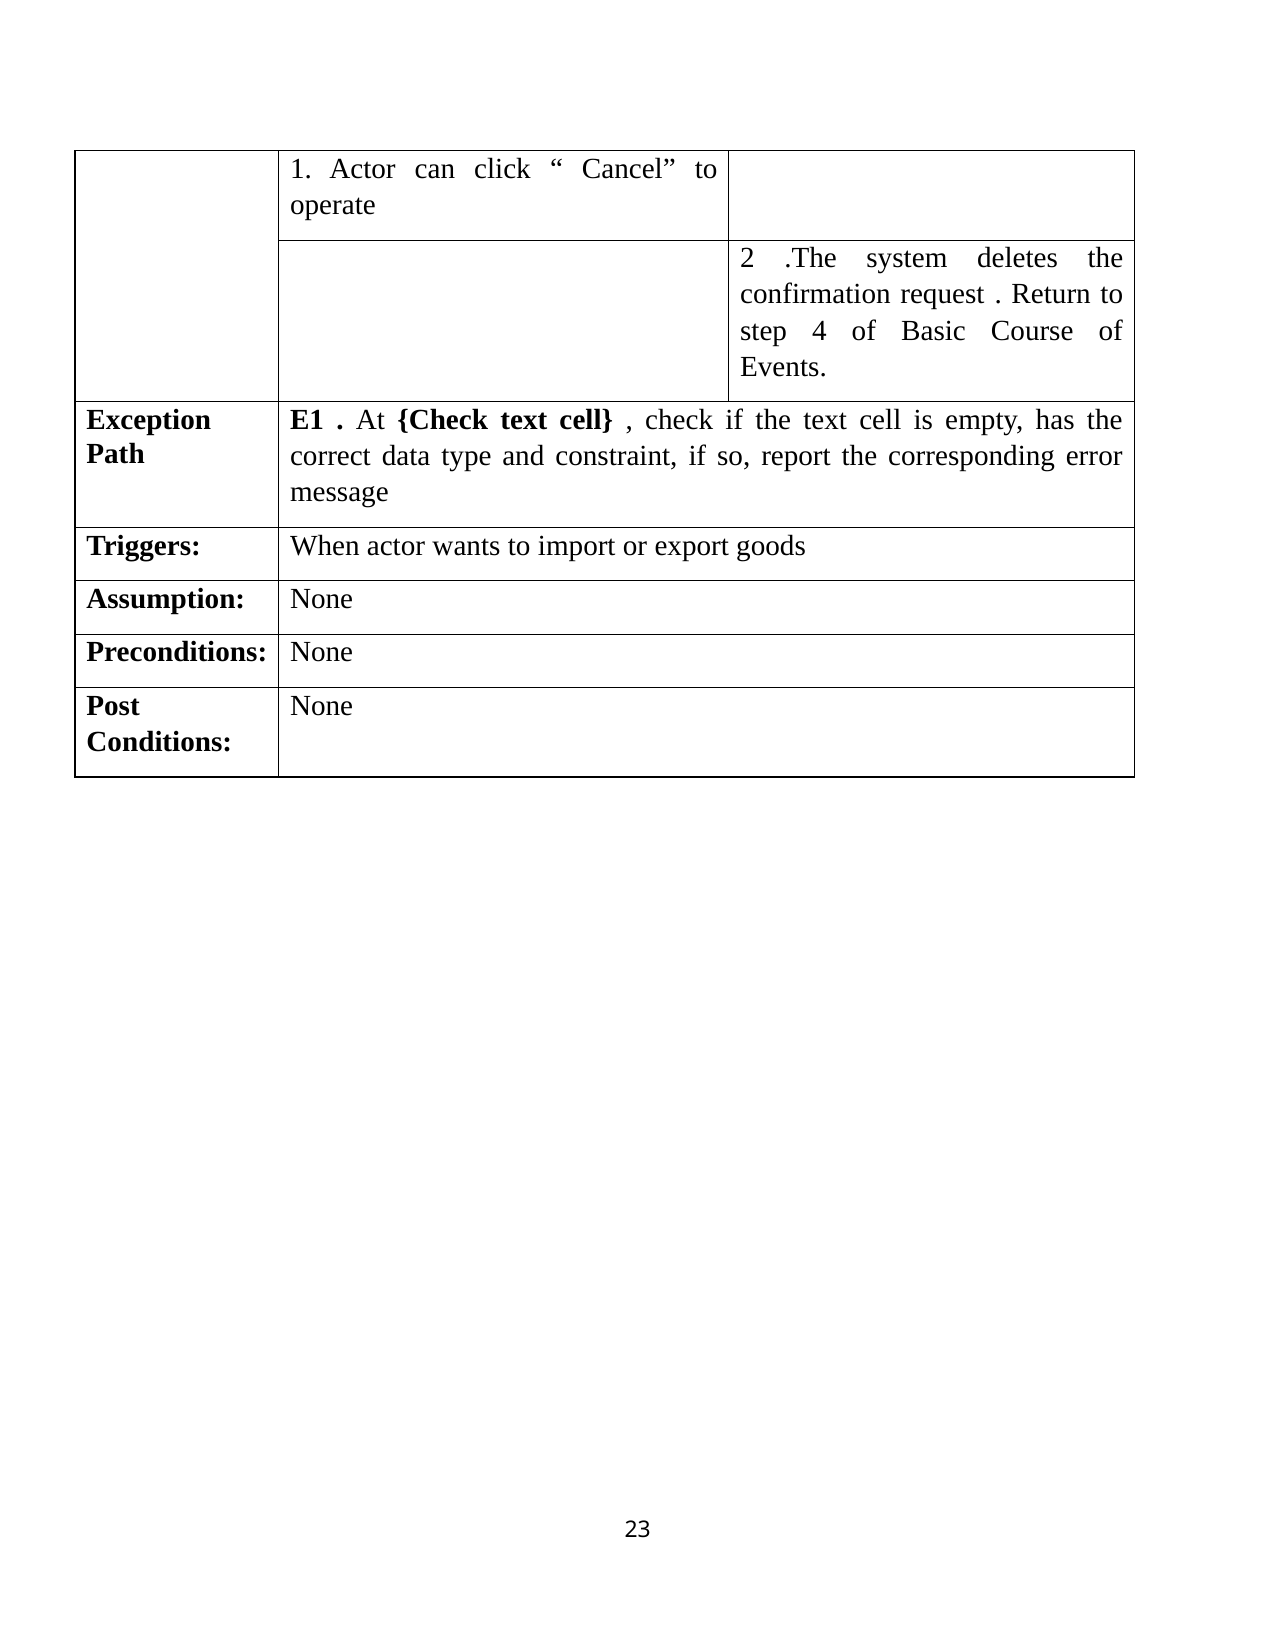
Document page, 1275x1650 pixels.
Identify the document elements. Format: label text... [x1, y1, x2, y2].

table_cell 1. Actor can click “ Cancel” to operate [279, 151, 728, 239]
table_cell Post Conditions: [76, 688, 278, 776]
table_cell None [279, 581, 1134, 633]
table_cell None [279, 635, 1134, 687]
table_cell E1 . At {Check text cell} , check if the text cell is empty, has the correct data type and constraint, if so, report the corresponding error message [279, 402, 1134, 527]
table_cell 2 .The system deletes the confirmation request . Return to step 4 of Basic Course of Events. [729, 241, 1134, 401]
table_cell Exception Path [76, 402, 278, 527]
table_cell [279, 241, 728, 401]
table_cell None [279, 688, 1134, 776]
table_cell Assumption: [76, 581, 278, 633]
table_cell When actor wants to import or export goods [279, 528, 1134, 580]
table_cell Triggers: [76, 528, 278, 580]
table_cell [729, 151, 1134, 239]
table_cell Preconditions: [76, 635, 278, 687]
